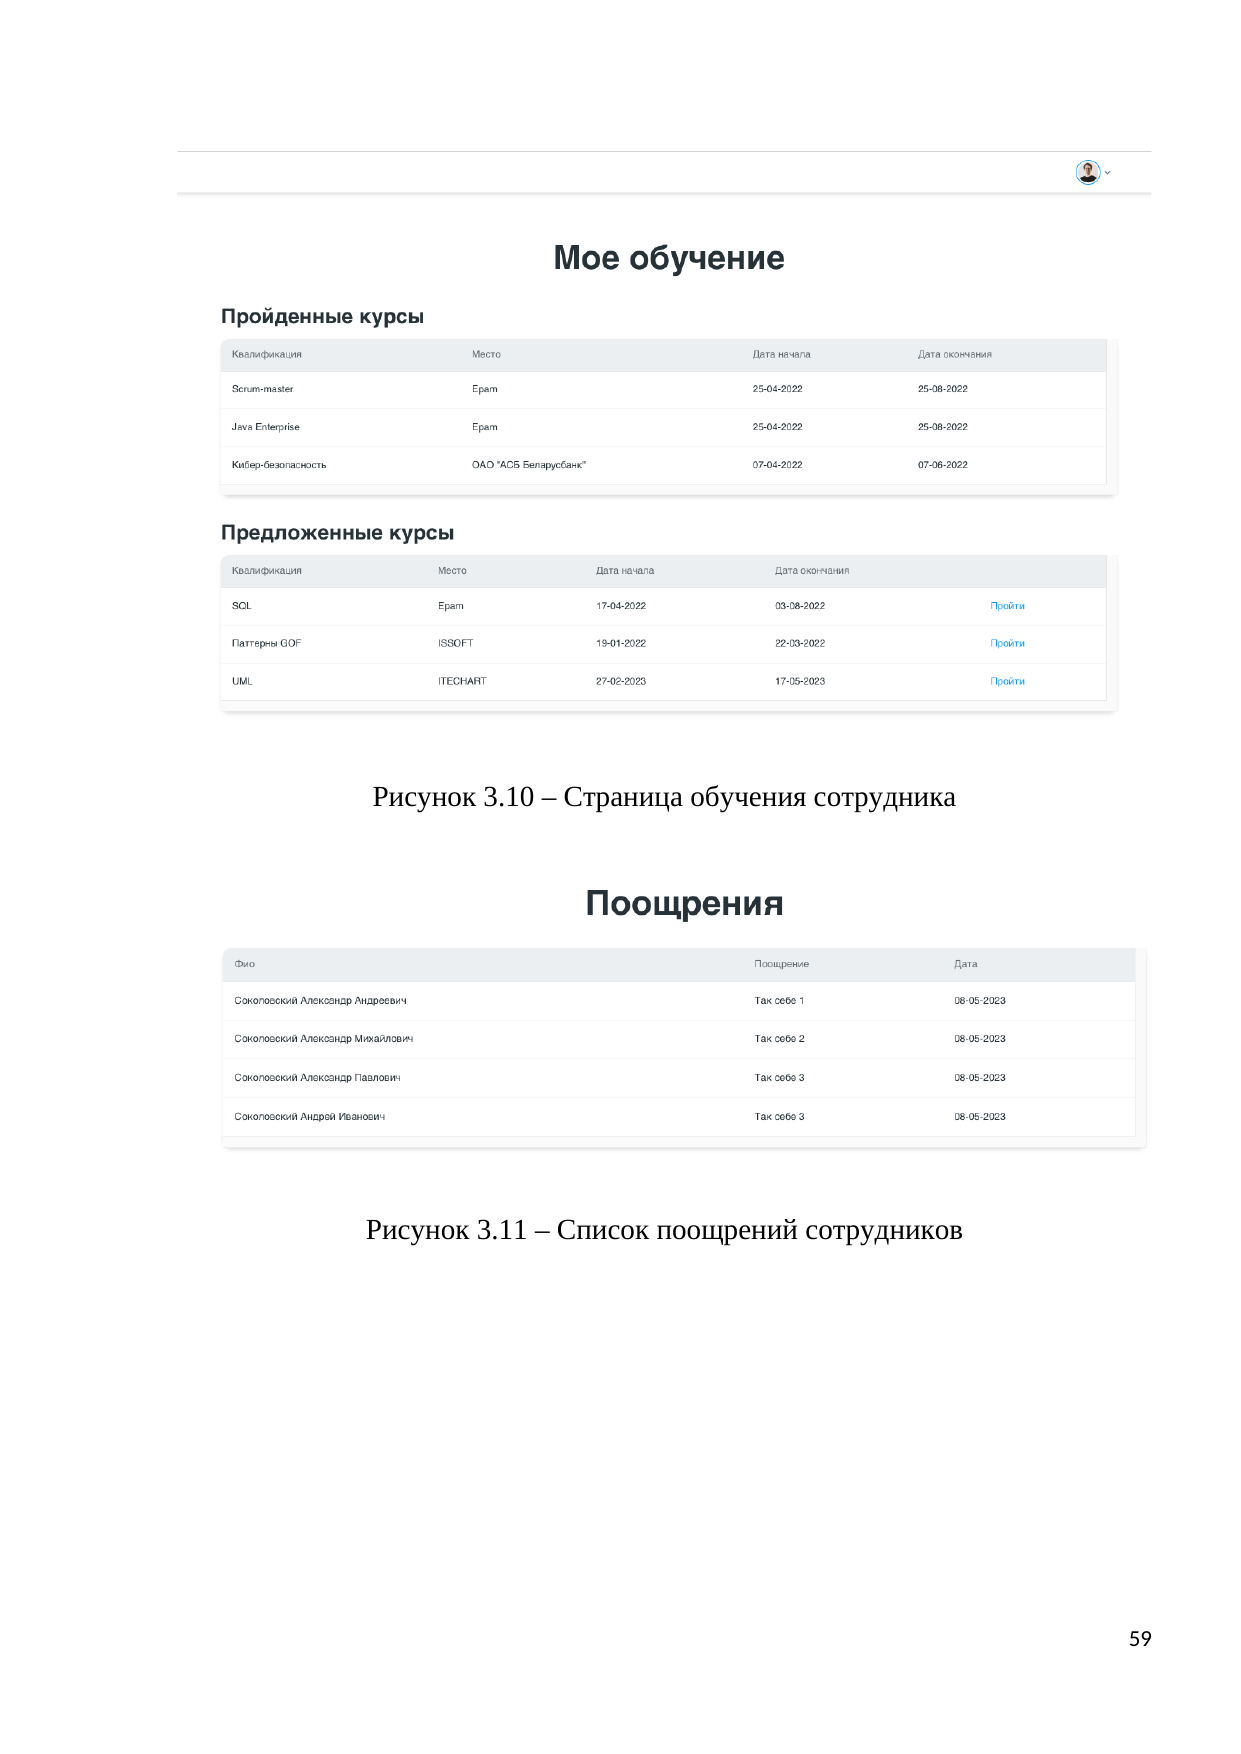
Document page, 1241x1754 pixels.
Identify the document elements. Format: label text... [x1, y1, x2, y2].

text Рисунок 3.11 – Список поощрений сотрудников [177, 1212, 1152, 1246]
text Рисунок 3.10 – Страница обучения сотрудника [177, 779, 1152, 813]
picture [177, 151, 1152, 746]
picture [177, 846, 1190, 1179]
